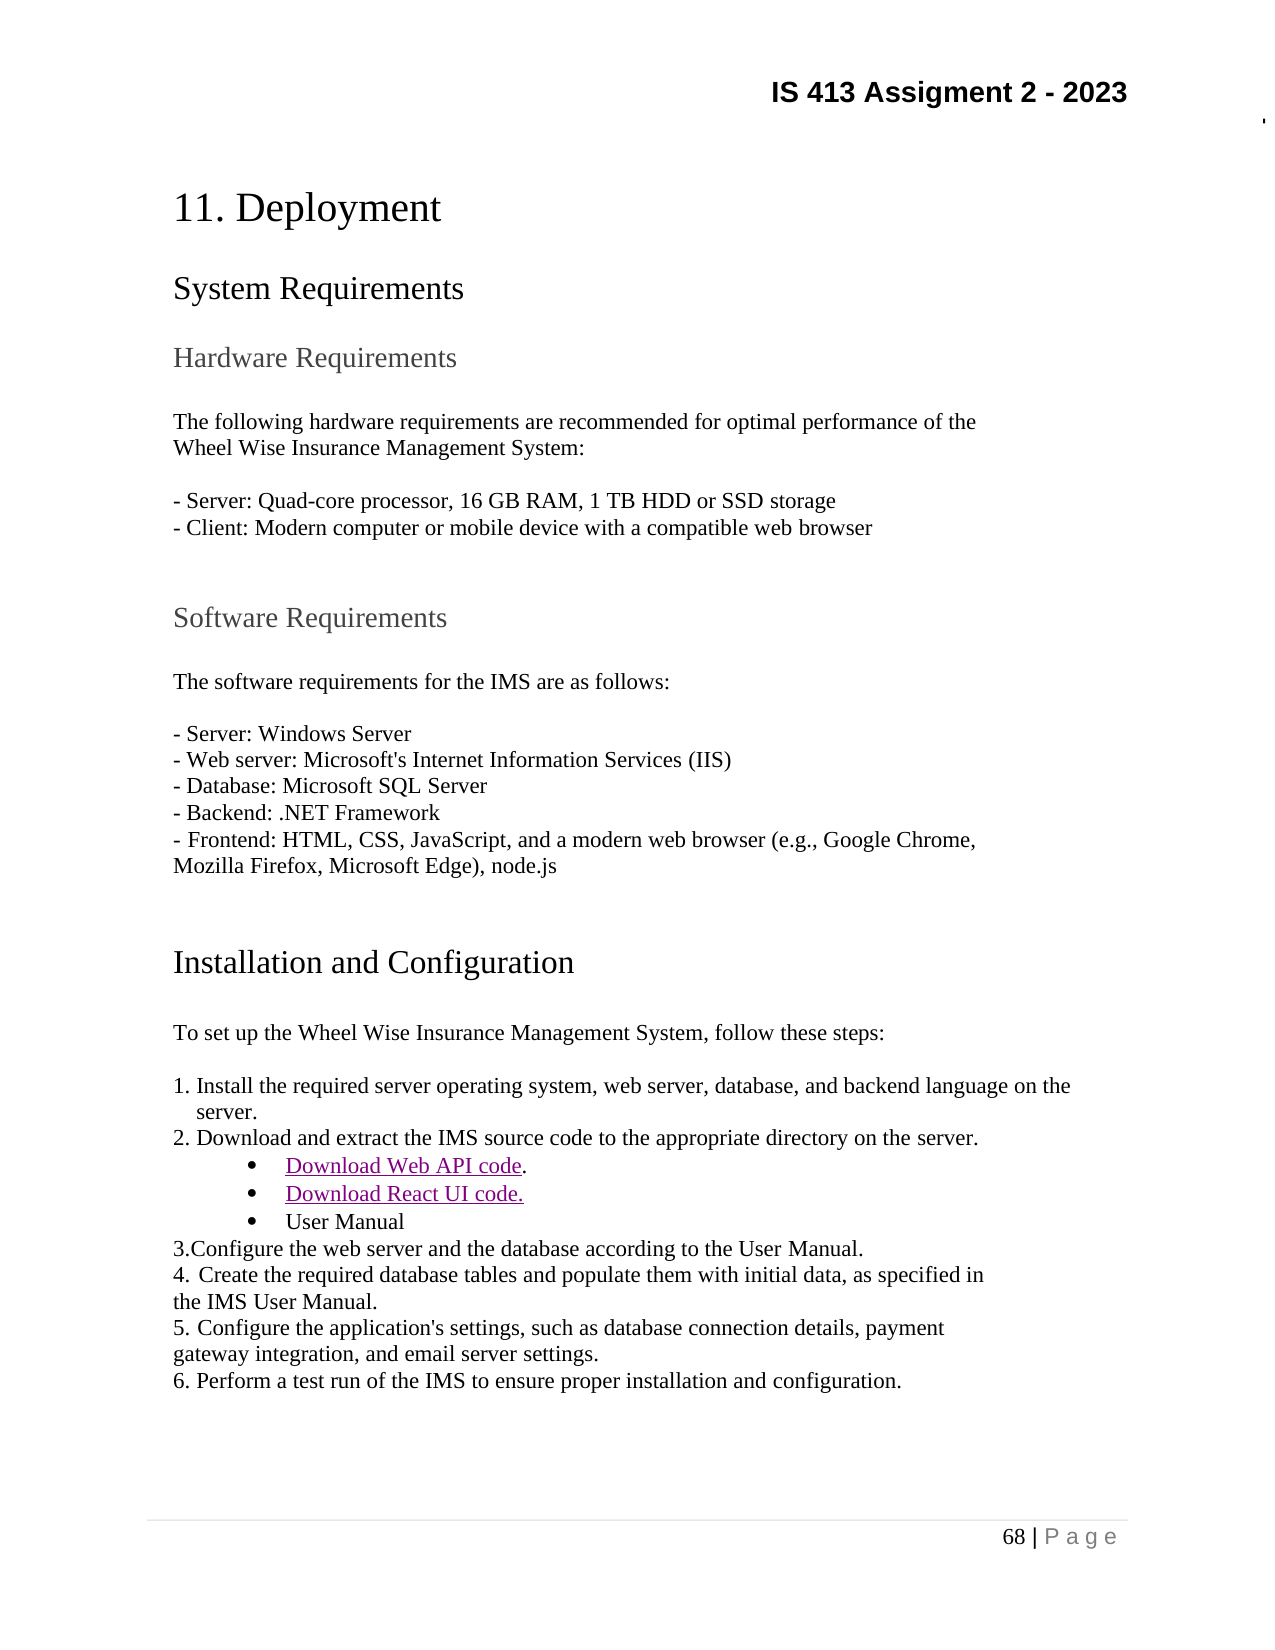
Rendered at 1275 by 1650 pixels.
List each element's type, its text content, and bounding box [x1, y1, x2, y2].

list Client: Modern computer or mobile device with a compatible web browser [173, 513, 1125, 540]
list Configure the application's settings, such as database connection details, payment gateway integration, and email server settings. [173, 1314, 1006, 1367]
text To set up the Wheel Wise Insurance Management System, follow these steps: [173, 1019, 1125, 1046]
text The following hardware requirements are recommended for optimal performance of the Wheel Wise Insurance Management System: [173, 408, 1012, 461]
subtitle Software Requirements [173, 600, 1125, 633]
list Database: Microsoft SQL Server [173, 773, 1125, 799]
list Server: Windows Server [173, 721, 1125, 747]
subtitle Installation and Configuration [173, 942, 1125, 981]
list Web server: Microsoft's Internet Information Services (IIS) [173, 747, 1125, 773]
list Backend: .NET Framework [173, 799, 1125, 826]
list Download React UI code. [248, 1179, 1125, 1207]
list Download Web API code. [248, 1151, 1125, 1179]
list Server: Quad-core processor, 16 GB RAM, 1 TB HDD or SSD storage [173, 487, 1125, 513]
list Install the required server operating system, web server, database, and backend language on the server. [173, 1072, 1125, 1124]
list Download and extract the IMS source code to the appropriate directory on the server. [173, 1124, 1125, 1151]
subtitle 11. Deployment [173, 183, 1125, 231]
subtitle System Requirements [173, 268, 1125, 306]
list Frontend: HTML, CSS, JavaScript, and a modern web browser (e.g., Google Chrome, Mozilla Firefox, Microsoft Edge), node.js [173, 826, 1006, 878]
list Configure the web server and the database according to the User Manual. [173, 1235, 1125, 1261]
list Create the required database tables and populate them with initial data, as specified in the IMS User Manual. [173, 1261, 1006, 1314]
list Perform a test run of the IMS to ensure proper installation and configuration. [173, 1367, 1125, 1393]
subtitle Hardware Requirements [173, 340, 1125, 373]
text The software requirements for the IMS are as follows: [173, 668, 1125, 694]
list User Manual [248, 1207, 1125, 1235]
